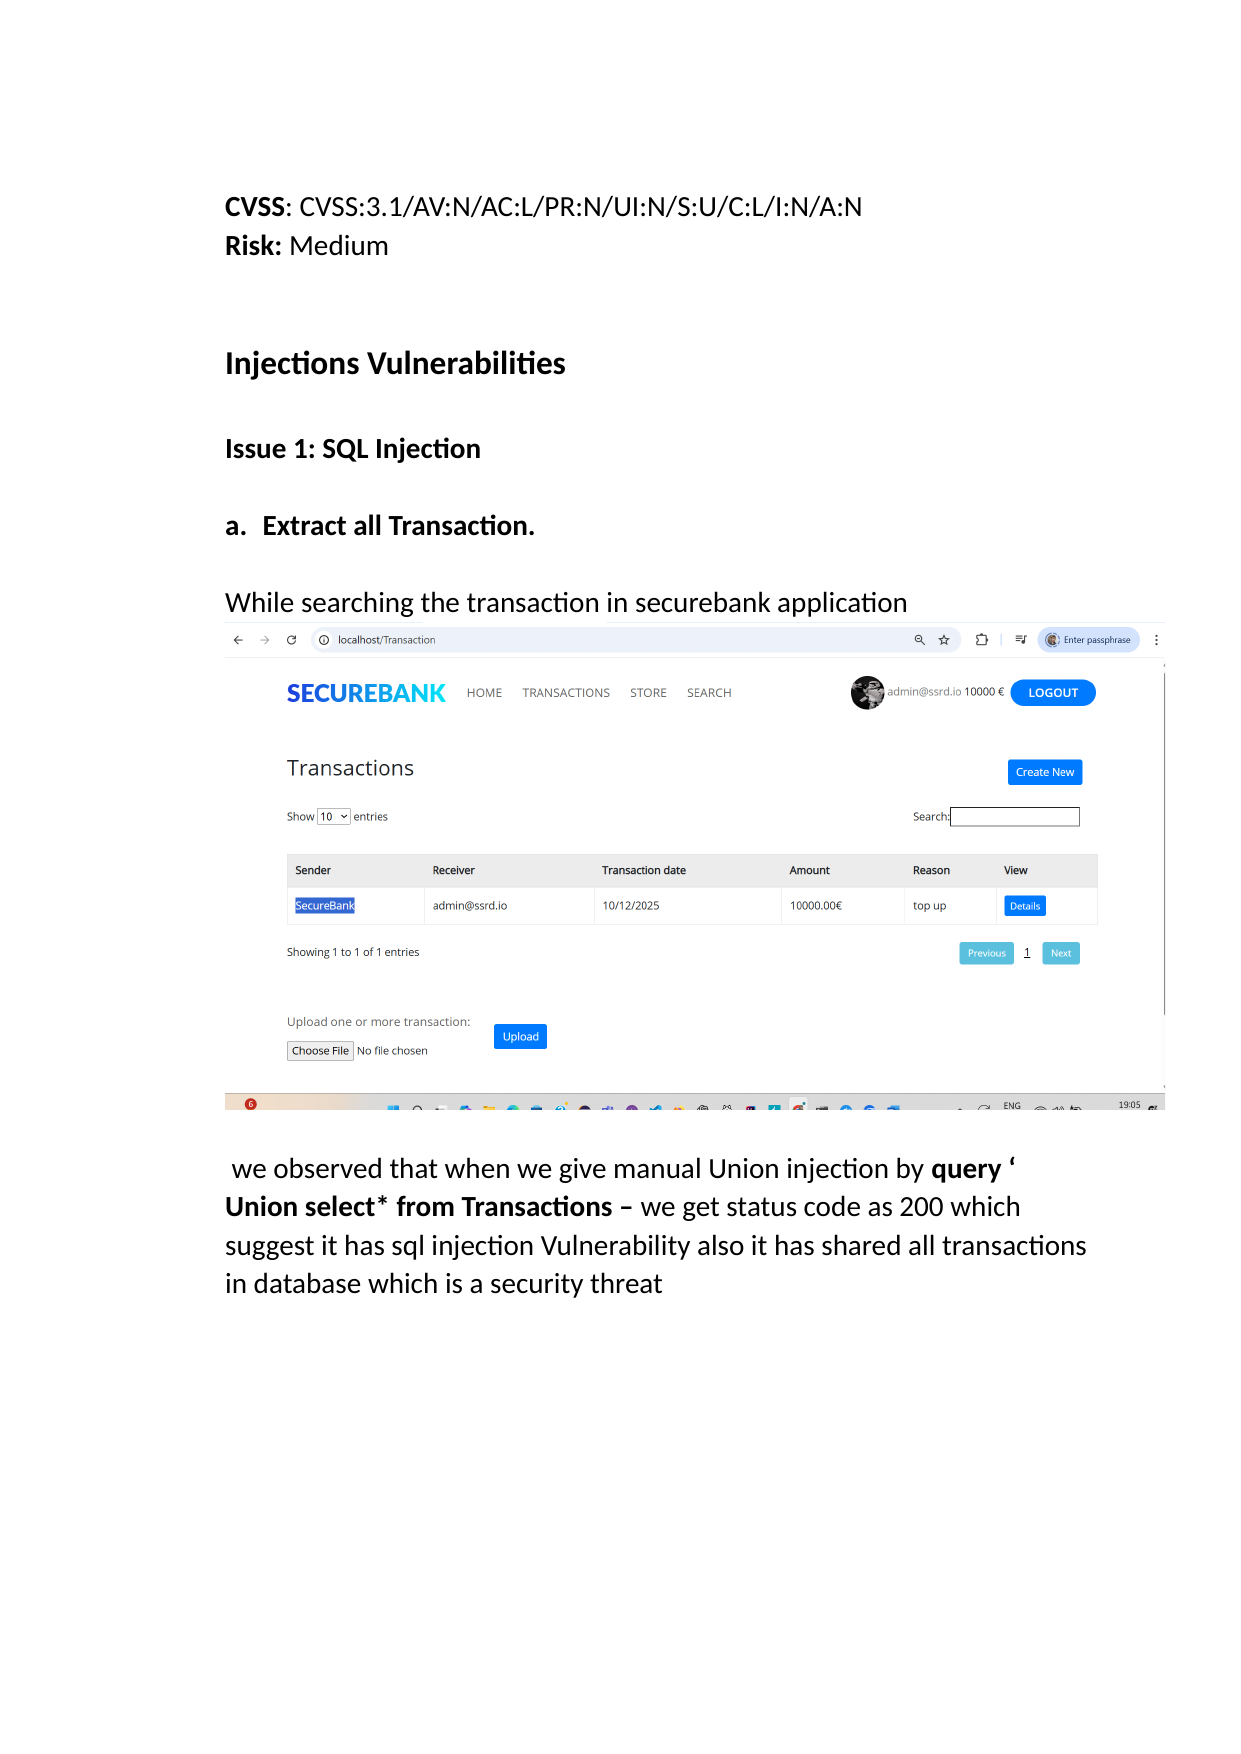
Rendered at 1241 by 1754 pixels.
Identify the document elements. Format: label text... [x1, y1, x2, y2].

picture [225, 622, 1166, 1110]
list Issue 1: SQL Injection [225, 430, 1090, 466]
list we observed that when we give manual Union injection by query ‘ Union select* from Transactions – we get status code as 200 which suggest it has sql injection Vulnerability also it has shared all transactions in database which is a security threat [225, 1150, 1090, 1301]
list CVSS: CVSS:3.1/AV:N/AC:L/PR:N/UI:N/S:U/C:L/I:N/A:N [225, 188, 1090, 224]
list Extract all Transaction. [225, 507, 1090, 543]
list Injections Vulnerabilities [225, 342, 1090, 383]
list Risk: Medium [225, 227, 1090, 262]
list While searching the transaction in securebank application [225, 584, 1090, 619]
